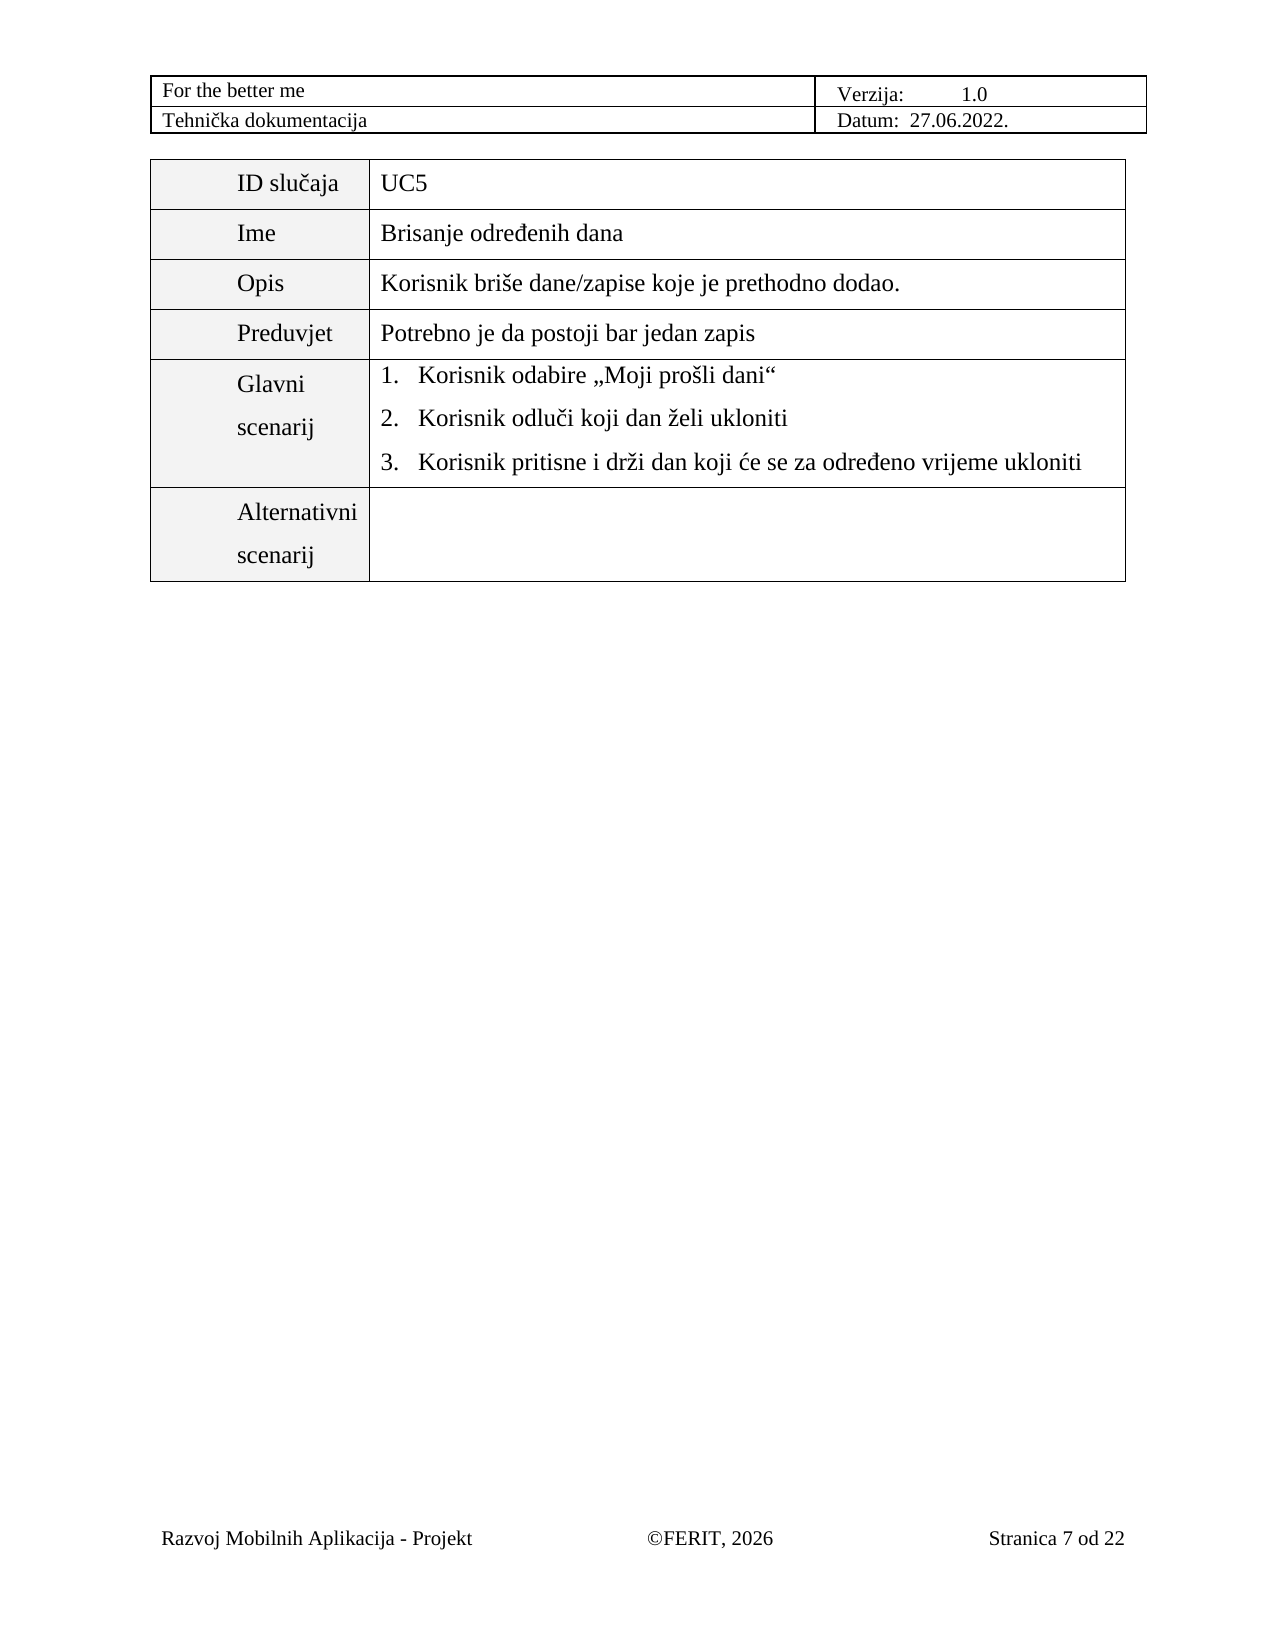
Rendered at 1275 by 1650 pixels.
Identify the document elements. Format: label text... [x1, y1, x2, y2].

table_cell Glavni scenarij [151, 360, 369, 487]
table_header ID slučaja [151, 160, 369, 209]
table_cell Korisnik odabire „Moji prošli dani“ Korisnik odluči koji dan želi ukloniti Korisnik pritisne i drži dan koji će se za određeno vrijeme ukloniti [370, 360, 1125, 487]
table_cell Opis [151, 260, 369, 309]
table_cell Brisanje određenih dana [370, 210, 1125, 259]
table_cell [370, 488, 1125, 581]
table_cell Ime [151, 210, 369, 259]
table_cell Alternativni scenarij [151, 488, 369, 581]
table_cell Korisnik briše dane/zapise koje je prethodno dodao. [370, 260, 1125, 309]
table_header UC5 [370, 160, 1125, 209]
table_cell Preduvjet [151, 310, 369, 359]
table_cell Potrebno je da postoji bar jedan zapis [370, 310, 1125, 359]
